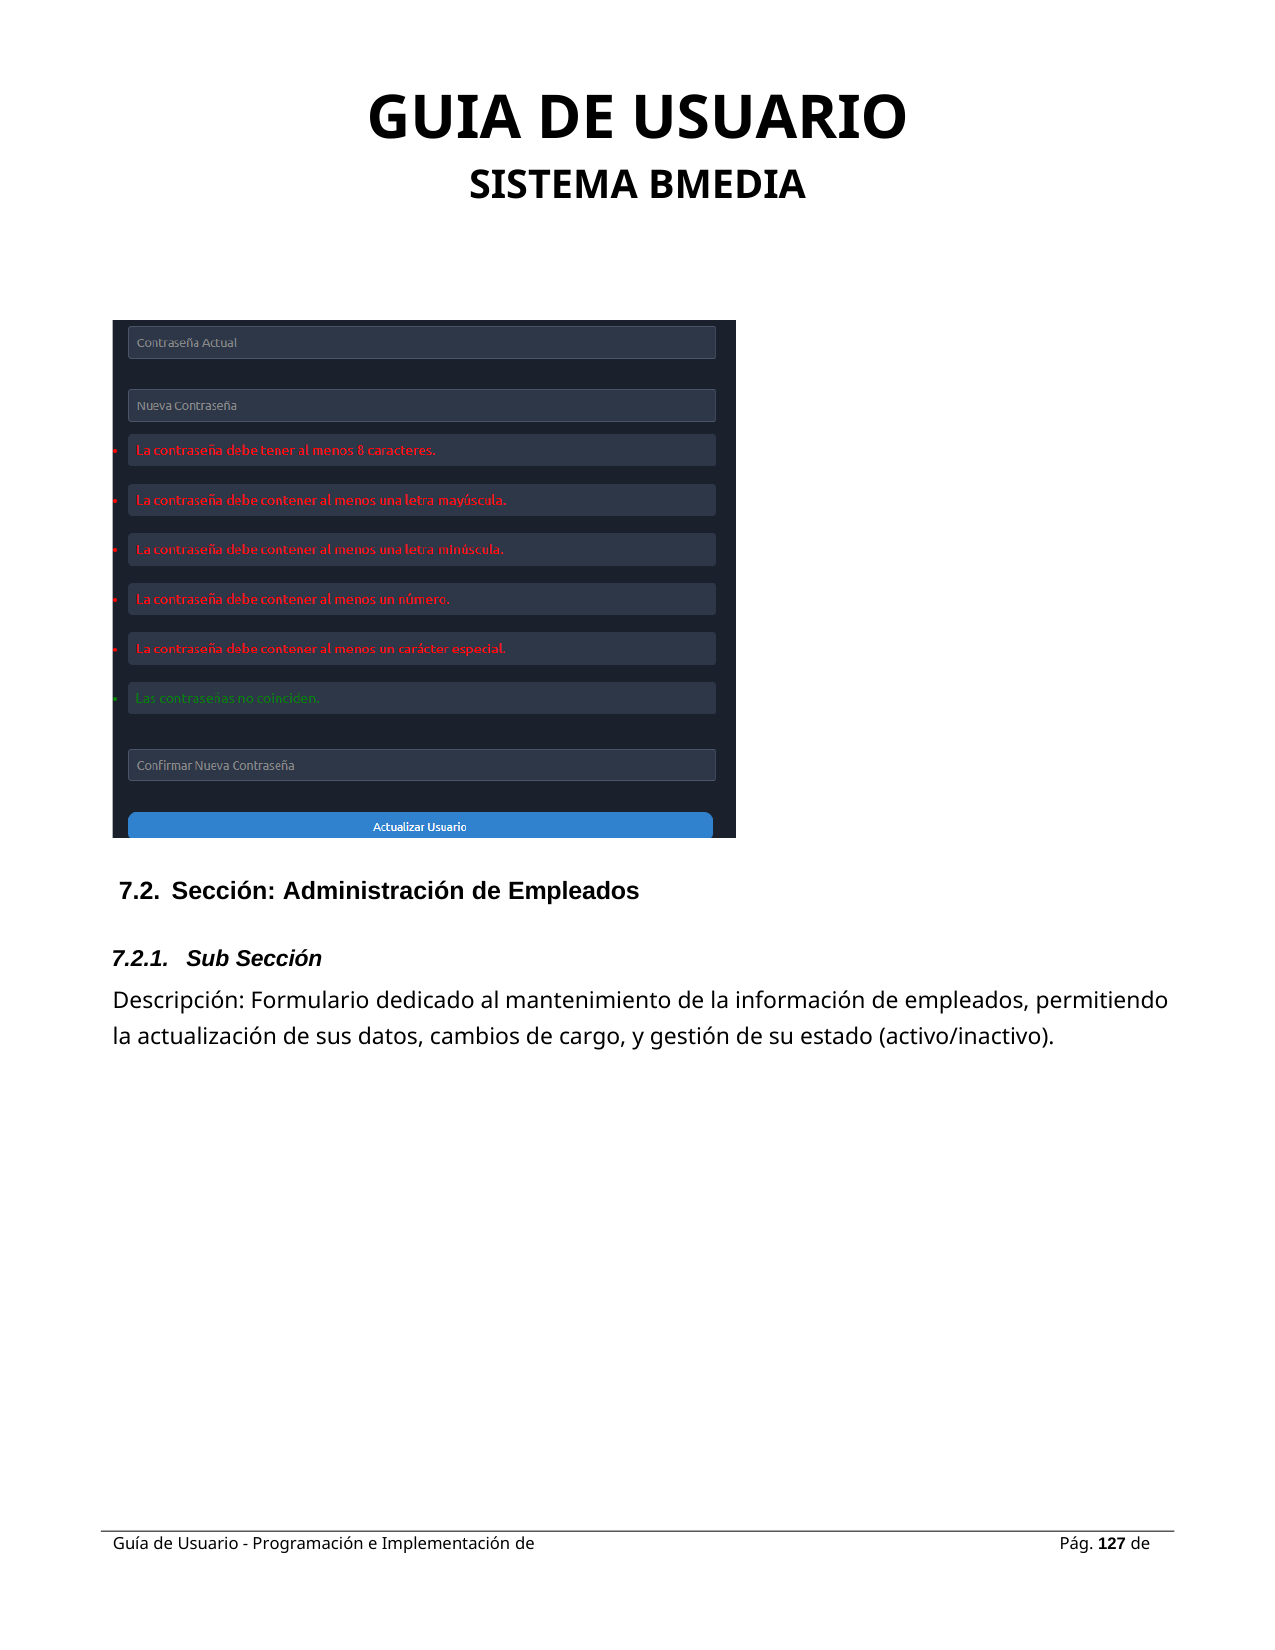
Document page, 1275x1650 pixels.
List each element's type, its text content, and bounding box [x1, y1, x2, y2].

picture [112, 320, 736, 838]
text Descripción: Formulario dedicado al mantenimiento de la información de empleados, permitiendo la actualización de sus datos, cambios de cargo, y gestión de su estado (activo/inactivo). [112, 984, 1175, 1051]
subtitle Sección: Administración de Empleados [118, 876, 1175, 905]
subtitle Sub Sección [111, 945, 1175, 971]
